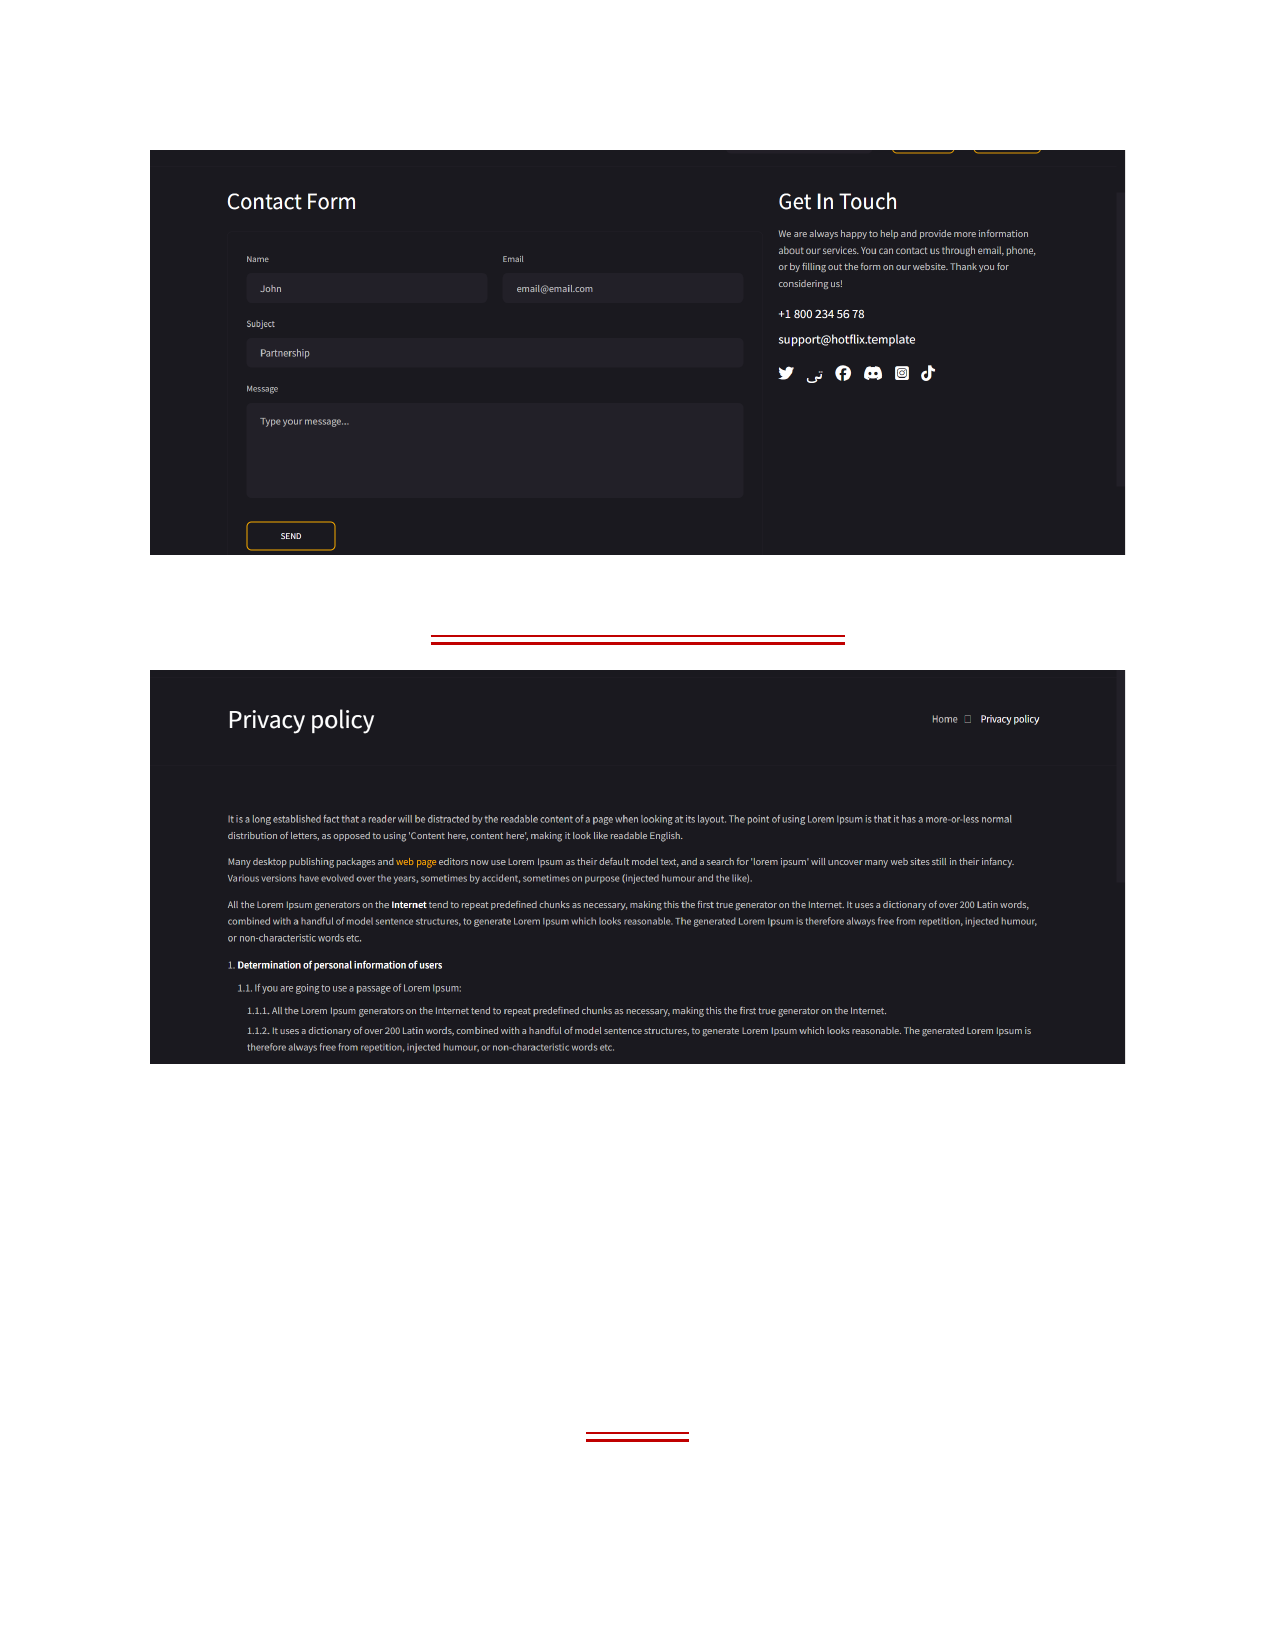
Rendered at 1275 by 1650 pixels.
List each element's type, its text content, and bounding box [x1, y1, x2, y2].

text PRIVACY POLICY [150, 574, 1125, 647]
picture [150, 150, 1125, 555]
text FAQ [150, 1371, 1125, 1444]
picture [150, 670, 1125, 1064]
